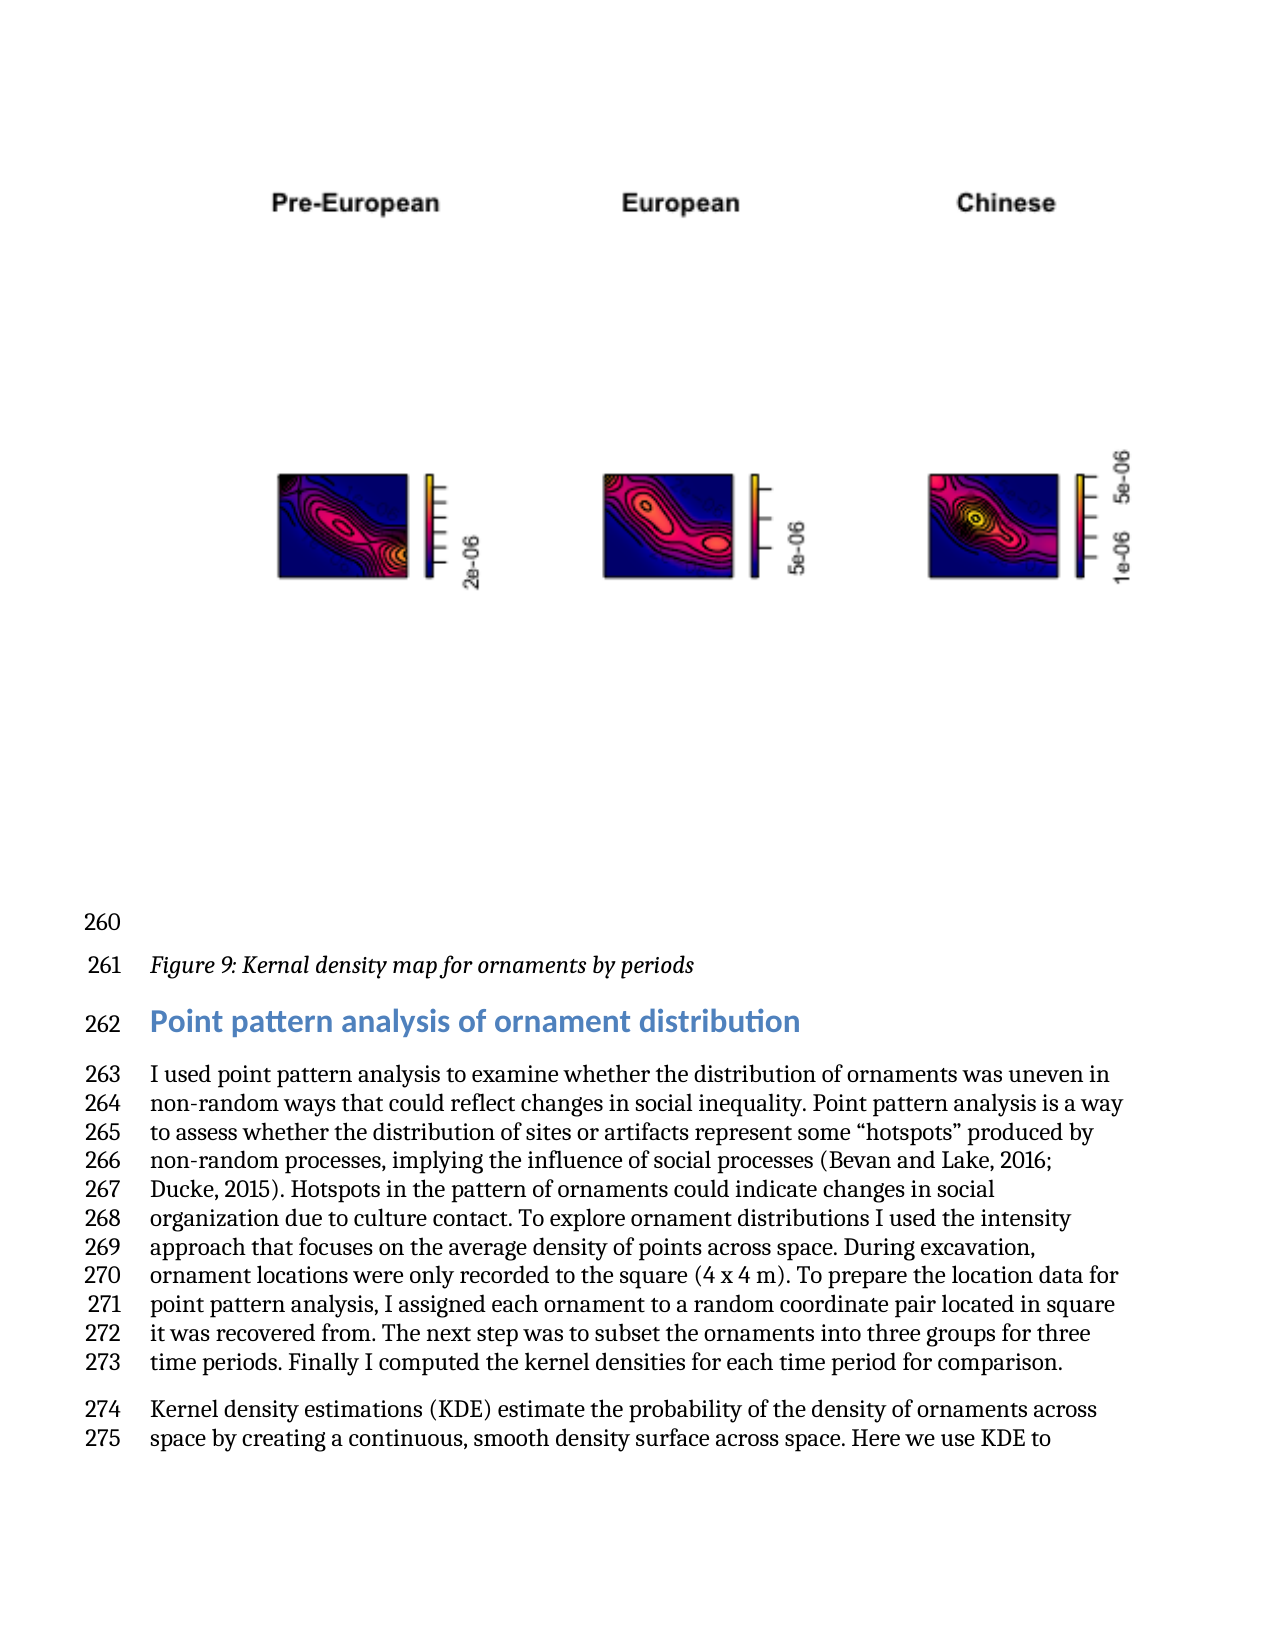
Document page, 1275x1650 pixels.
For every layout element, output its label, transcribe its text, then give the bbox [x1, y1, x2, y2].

subtitle Point pattern analysis of ornament distribution [150, 1000, 1125, 1041]
picture [168, 150, 1144, 930]
text Figure 9: Kernal density map for ornaments by periods [150, 951, 1125, 979]
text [150, 1395, 1125, 1452]
text I used point pattern analysis to examine whether the distribution of ornaments was uneven in non-random ways that could reflect changes in social inequality. Point pattern analysis is a way to assess whether the distribution of sites or artifacts represent some “hotspots” produced by non-random processes, implying the influence of social processes (Bevan and Lake, 2016; Ducke, 2015). Hotspots in the pattern of ornaments could indicate changes in social organization due to culture contact. To explore ornament distributions I used the intensity approach that focuses on the average density of points across space. During excavation, ornament locations were only recorded to the square (4 x 4 m). To prepare the location data for point pattern analysis, I assigned each ornament to a random coordinate pair located in square it was recovered from. The next step was to subset the ornaments into three groups for three time periods. Finally I computed the kernel densities for each time period for comparison. [150, 1060, 1125, 1376]
